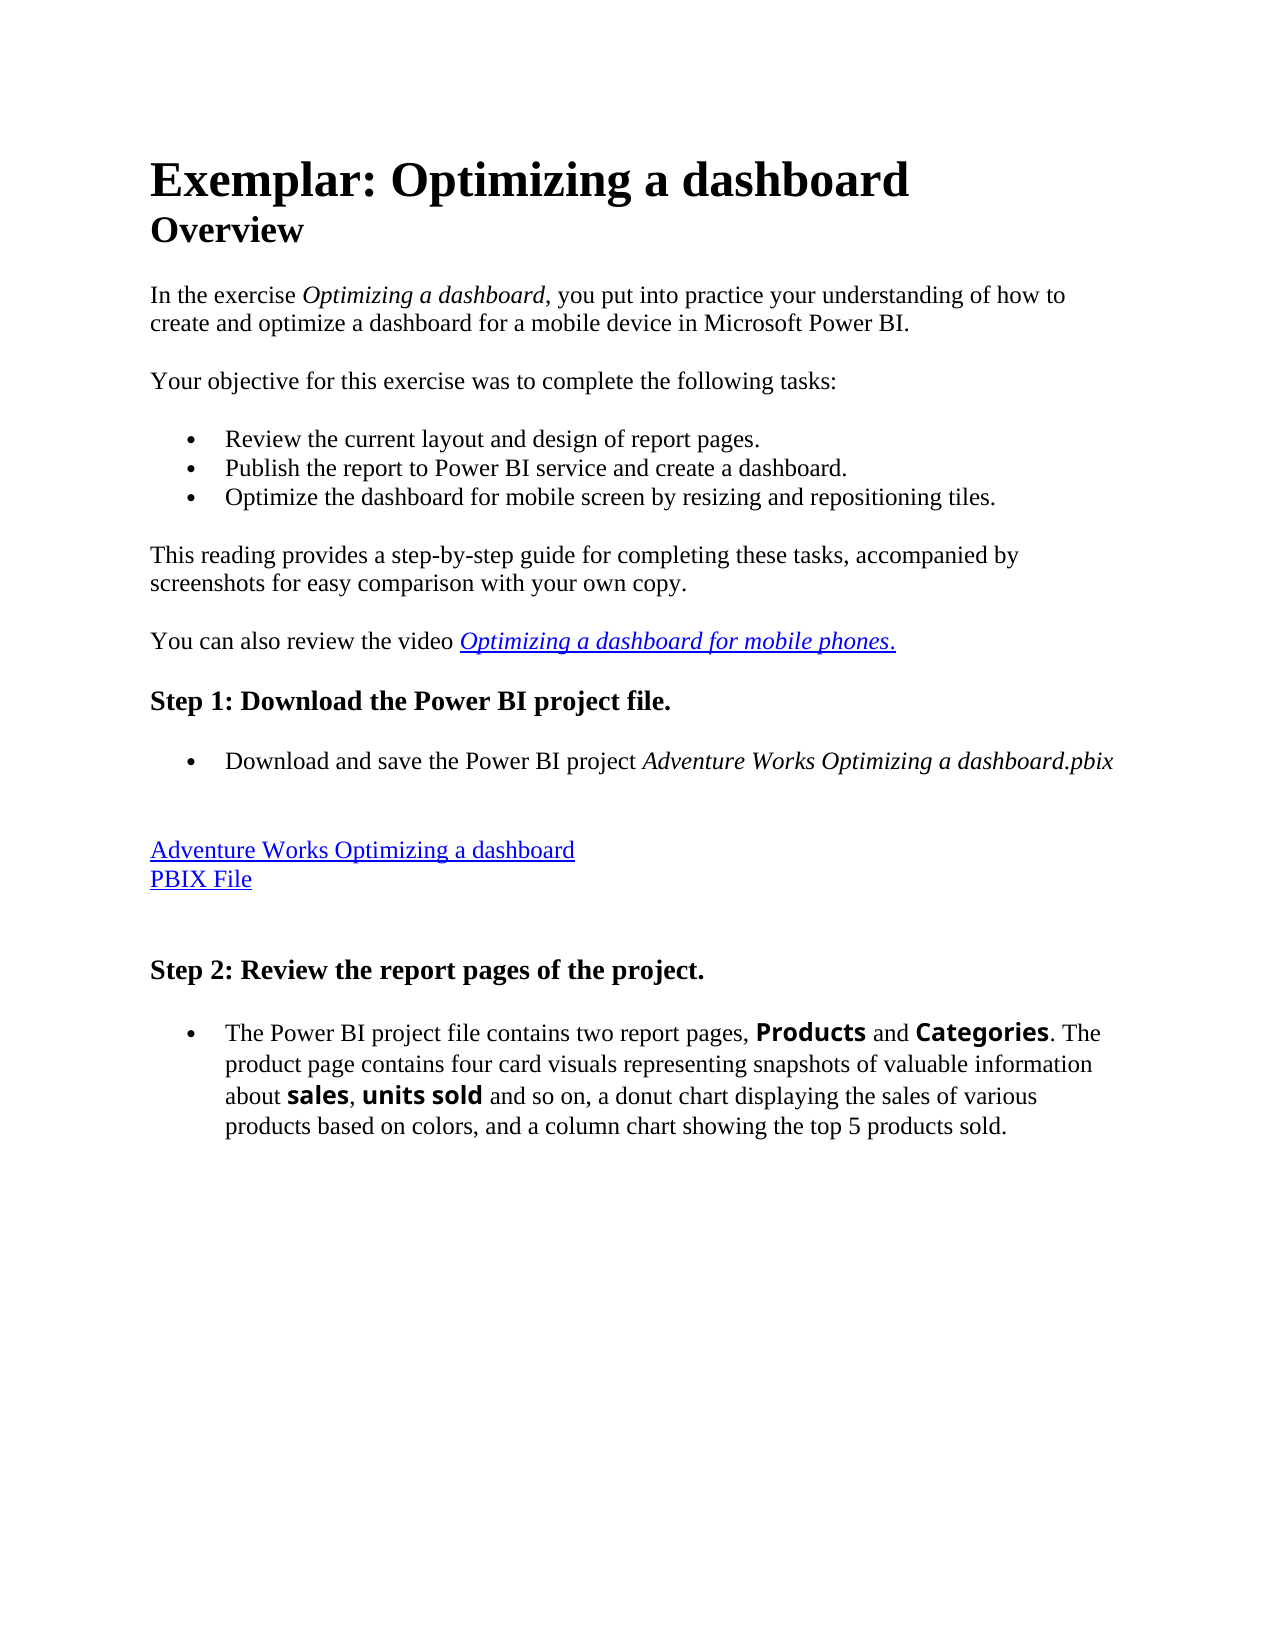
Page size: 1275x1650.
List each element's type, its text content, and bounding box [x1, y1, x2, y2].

text Your objective for this exercise was to complete the following tasks: [150, 366, 1125, 395]
text Step 2: Review the report pages of the project. [150, 953, 1125, 985]
text You can also review the video Optimizing a dashboard for mobile phones. [150, 626, 1125, 655]
list The Power BI project file contains two report pages, Products and Categories. The product page contains four card visuals representing snapshots of valuable information about sales, units sold and so on, a donut chart displaying the sales of various products based on colors, and a column chart showing the top 5 products sold. [187, 1014, 1125, 1140]
list Publish the report to Power BI service and create a dashboard. [187, 453, 1125, 482]
list Download and save the Power BI project Adventure Works Optimizing a dashboard.pbix [187, 746, 1125, 775]
list Optimize the dashboard for mobile screen by resizing and repositioning tiles. [187, 482, 1125, 511]
text Adventure Works Optimizing a dashboard [150, 835, 1125, 864]
list Review the current layout and design of report pages. [187, 424, 1125, 453]
text Overview [150, 207, 1125, 251]
text Exemplar: Optimizing a dashboard [150, 150, 1125, 207]
text This reading provides a step-by-step guide for completing these tasks, accompanied by screenshots for easy comparison with your own copy. [150, 540, 1125, 597]
text PBIX File [150, 864, 1125, 893]
text Step 1: Download the Power BI project file. [150, 684, 1125, 717]
text In the exercise Optimizing a dashboard, you put into practice your understanding of how to create and optimize a dashboard for a mobile device in Microsoft Power BI. [150, 280, 1125, 337]
